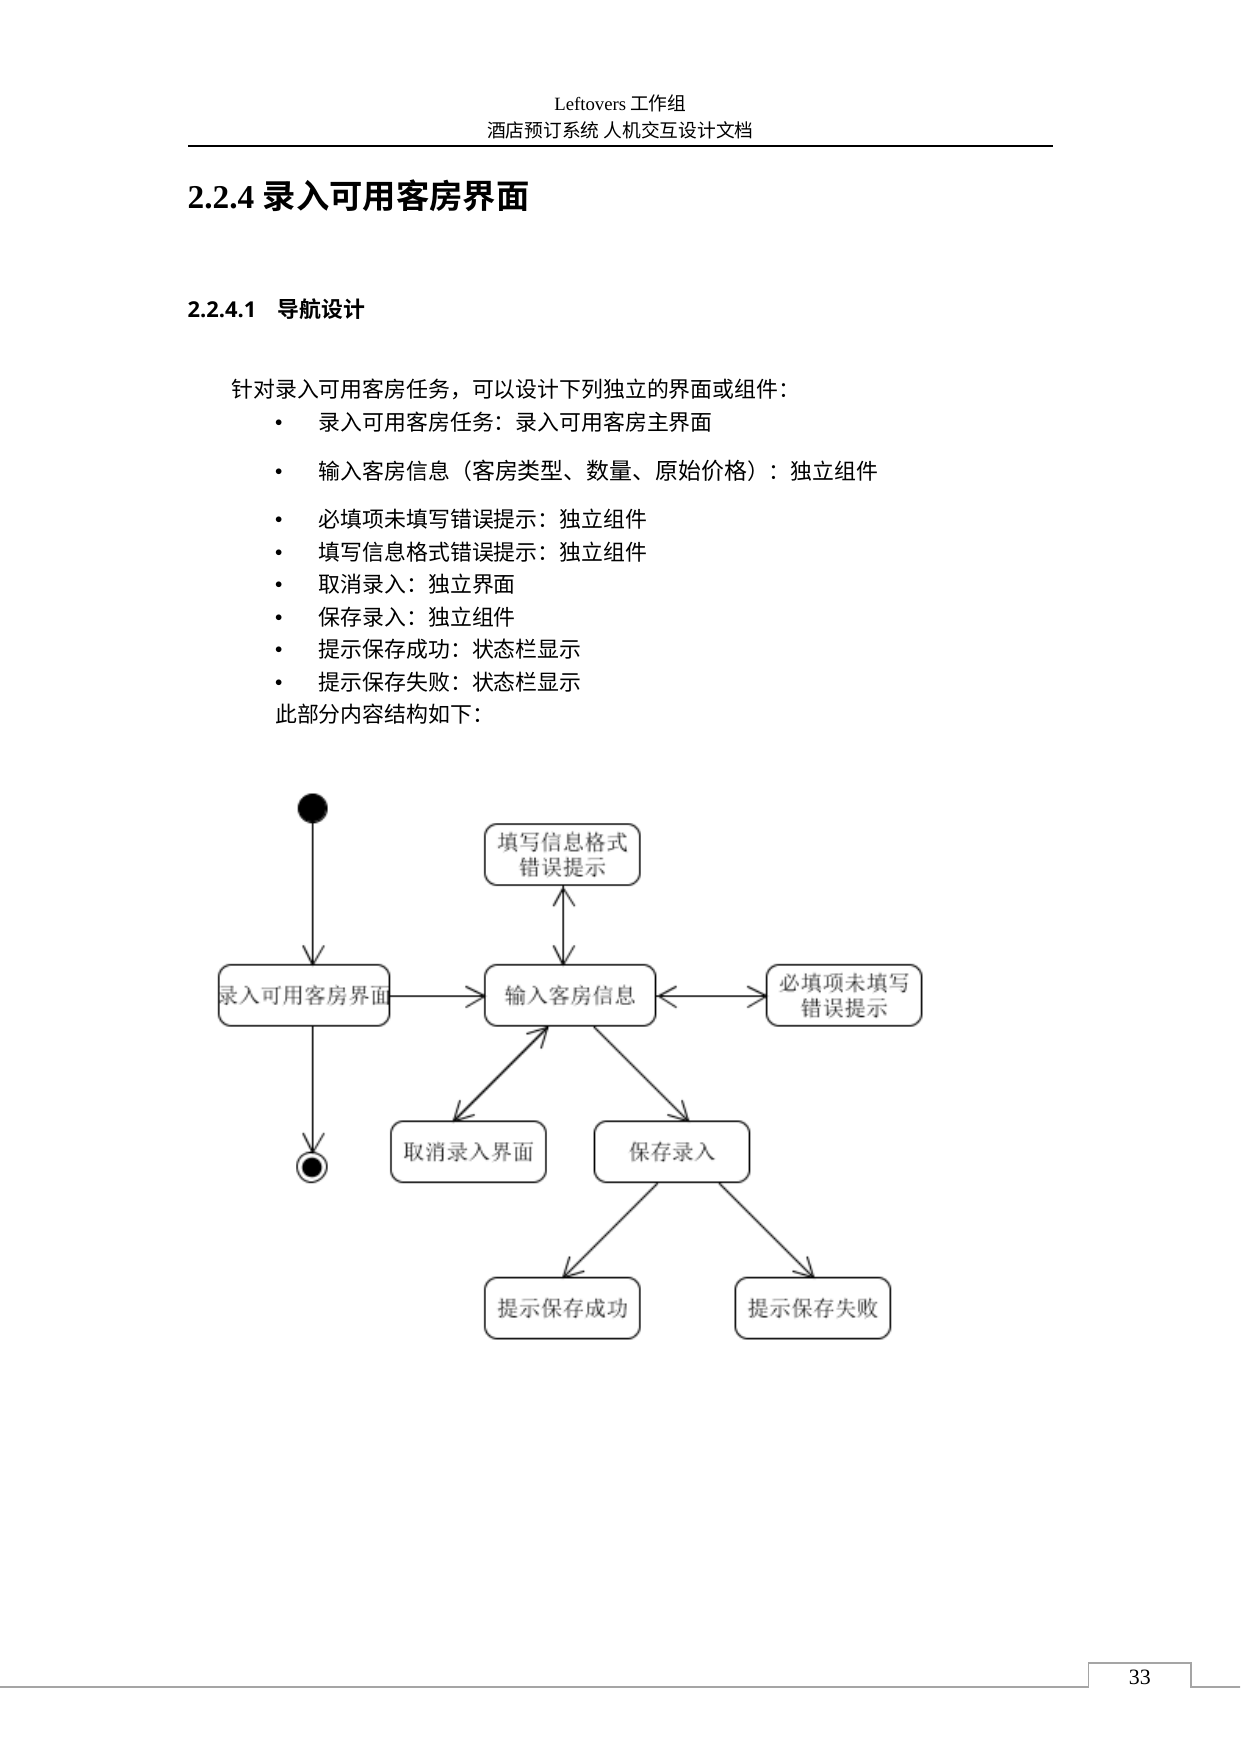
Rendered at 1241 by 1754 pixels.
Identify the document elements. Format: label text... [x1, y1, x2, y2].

list 提示保存失败：状态栏显示 [275, 664, 1053, 697]
list 必填项未填写错误提示：独立组件 [275, 502, 1053, 534]
list 录入可用客房任务：录入可用客房主界面 [275, 404, 1053, 437]
text 此部分内容结构如下： [275, 697, 1053, 729]
picture [187, 761, 954, 1371]
subtitle 录入可用客房界面 [187, 162, 1053, 227]
list 取消录入：独立界面 [275, 567, 1053, 599]
list 提示保存成功：状态栏显示 [275, 632, 1053, 664]
list 输入客房信息（客房类型、数量、原始价格）：独立组件 [275, 437, 1053, 502]
subtitle 导航设计 [187, 291, 1053, 324]
list 保存录入：独立组件 [275, 599, 1053, 632]
text 针对录入可用客房任务，可以设计下列独立的界面或组件： [231, 372, 1053, 404]
list 填写信息格式错误提示：独立组件 [275, 534, 1053, 567]
